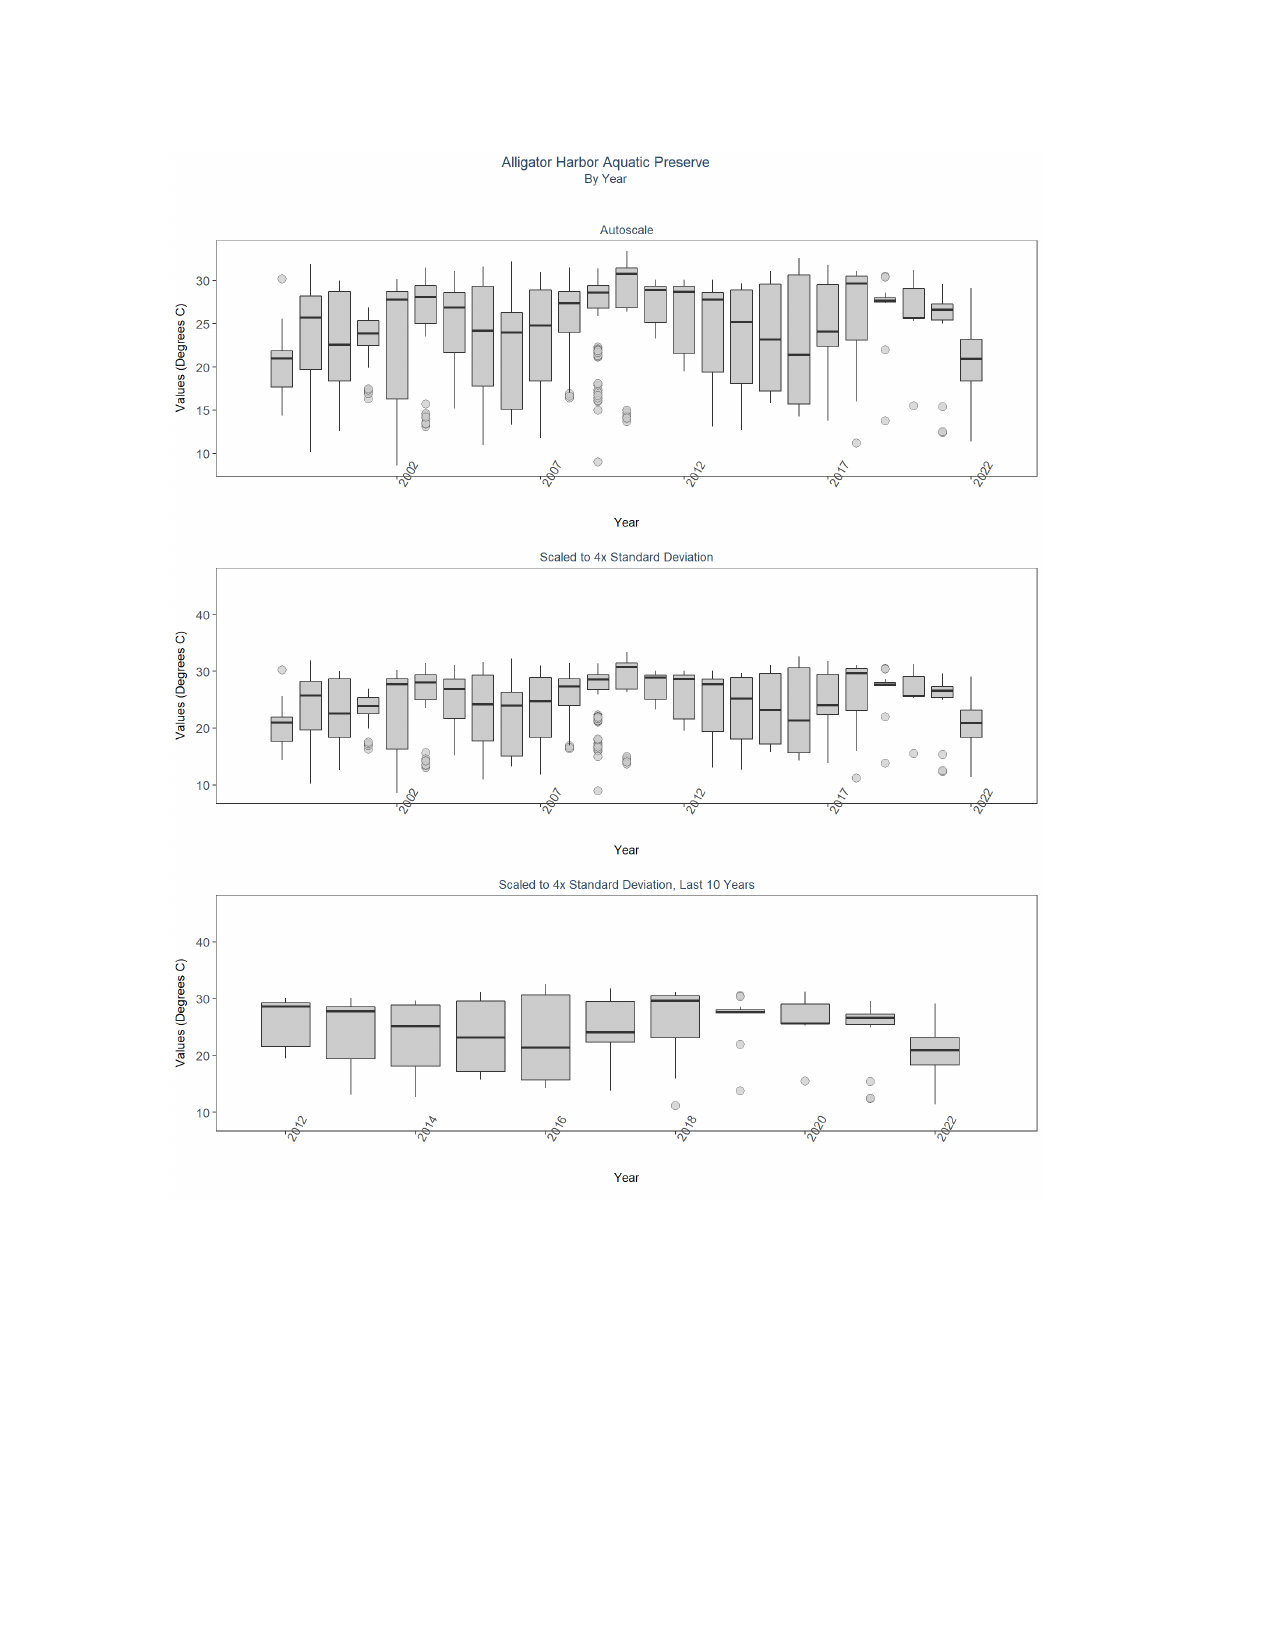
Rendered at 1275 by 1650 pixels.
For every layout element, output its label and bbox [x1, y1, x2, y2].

picture [168, 150, 1044, 1200]
